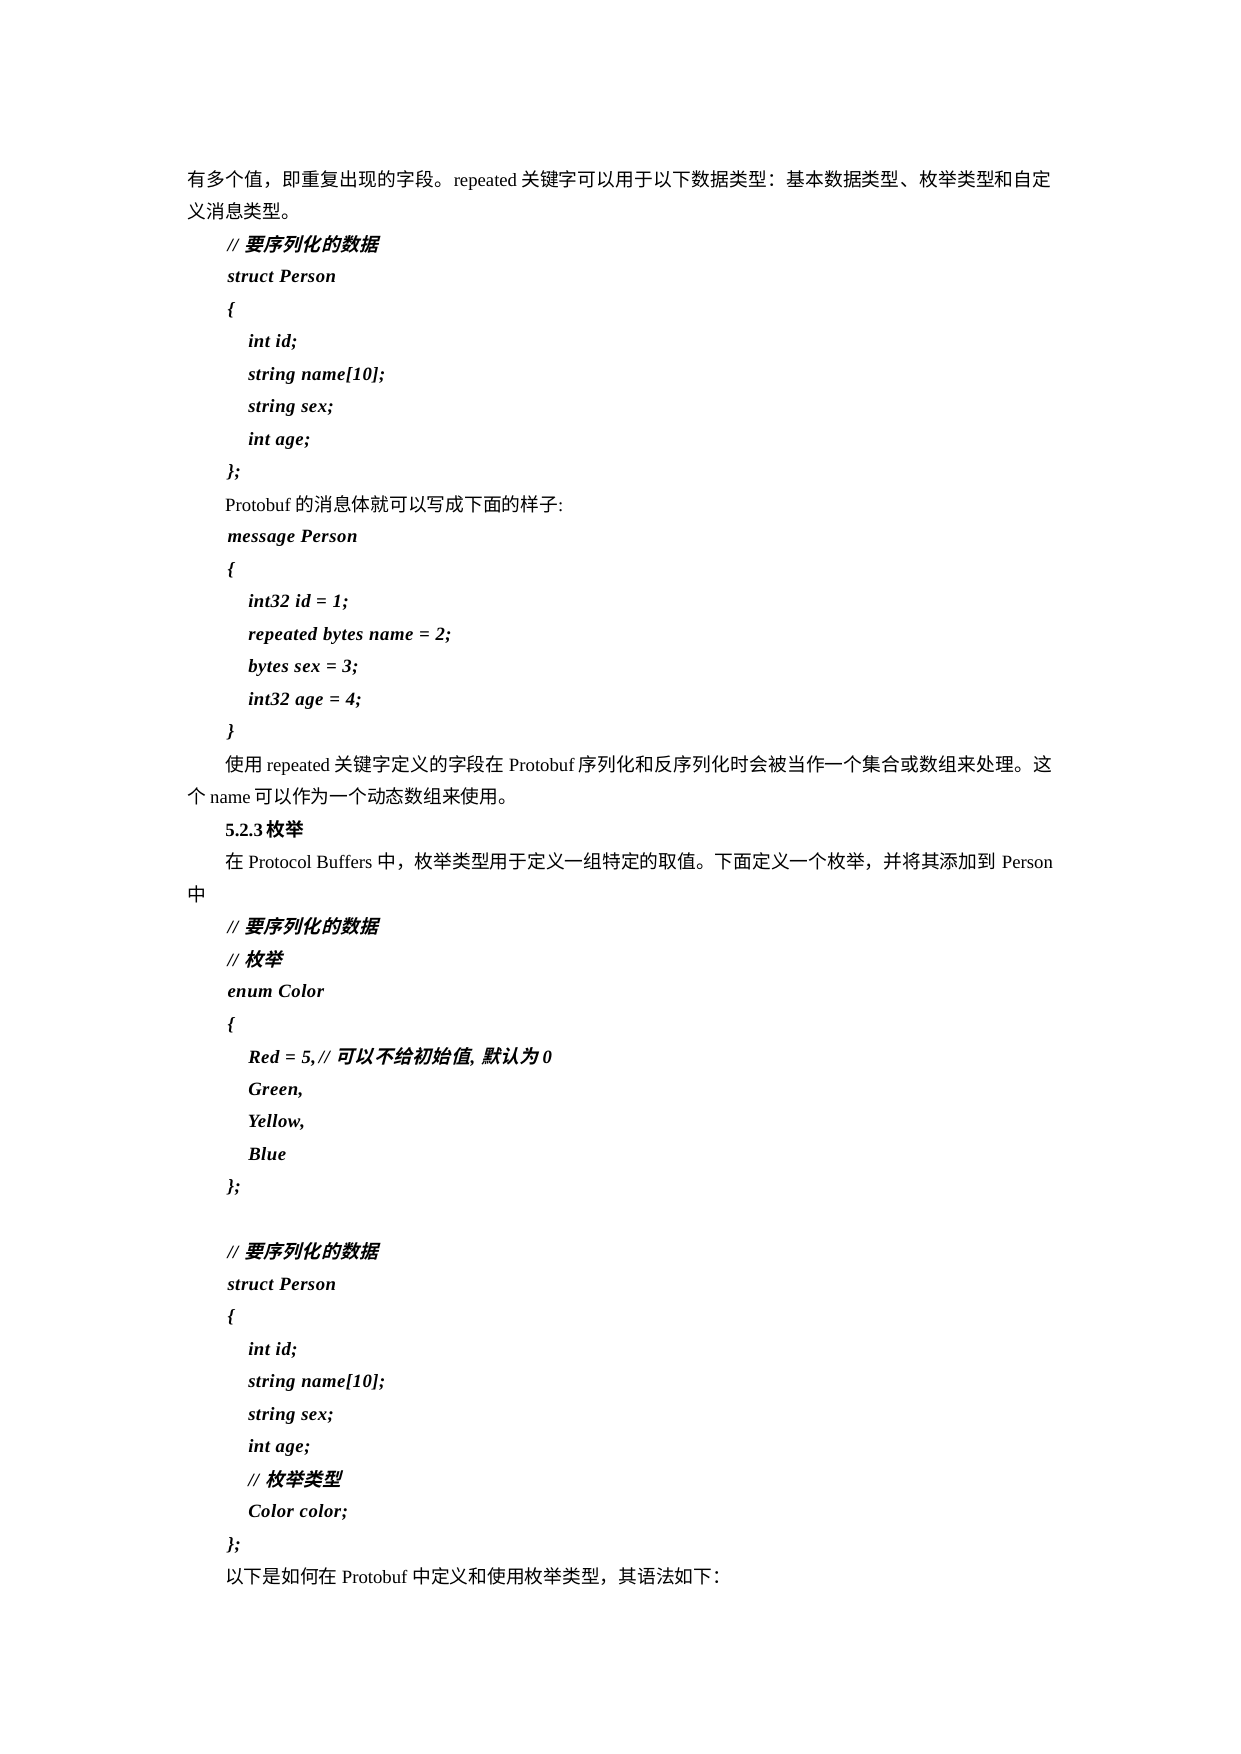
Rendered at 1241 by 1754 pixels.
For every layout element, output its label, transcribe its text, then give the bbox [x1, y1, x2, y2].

text message Person [187, 519, 1053, 552]
title struct Person [187, 1267, 1053, 1299]
text string sex; [187, 389, 1053, 422]
title Green, [187, 1072, 1053, 1104]
text 以下是如何在 Protobuf 中定义和使用枚举类型，其语法如下： [187, 1559, 1053, 1592]
text 在 Protocol Buffers 中，枚举类型用于定义一组特定的取值。下面定义一个枚举，并将其添加到Person中 [187, 844, 1053, 909]
title }; [187, 1527, 1053, 1559]
title enum Color [187, 974, 1053, 1007]
text int32 id = 1; [187, 584, 1053, 617]
text string name[10]; [187, 357, 1053, 389]
title string name[10]; [187, 1364, 1053, 1397]
title // 要序列化的数据 [187, 1234, 1053, 1267]
text Protobuf 的消息体就可以写成下面的样子: [187, 487, 1053, 519]
title // 枚举类型 [187, 1462, 1053, 1494]
text // 要序列化的数据 [187, 227, 1053, 259]
title string sex; [187, 1397, 1053, 1429]
text } [187, 714, 1053, 747]
title // 枚举 [187, 942, 1053, 974]
subtitle 5.2.3枚举 [187, 812, 1053, 844]
title Red = 5, // 可以不给初始值, 默认为0 [187, 1039, 1053, 1072]
text int age; [187, 422, 1053, 454]
title { [187, 1007, 1053, 1039]
title // 要序列化的数据 [187, 909, 1053, 942]
text bytes sex = 3; [187, 649, 1053, 682]
text 使用repeated关键字定义的字段在Protobuf序列化和反序列化时会被当作一个集合或数组来处理。这个name可以作为一个动态数组来使用。 [187, 747, 1053, 812]
text { [187, 552, 1053, 584]
title }; [187, 1169, 1053, 1202]
text repeated bytes name = 2; [187, 617, 1053, 649]
title Blue [187, 1137, 1053, 1169]
text }; [187, 454, 1053, 487]
text int id; [187, 324, 1053, 357]
text int32 age = 4; [187, 682, 1053, 714]
text { [187, 292, 1053, 324]
title Color color; [187, 1494, 1053, 1527]
title int id; [187, 1332, 1053, 1364]
text struct Person [187, 259, 1053, 292]
title Yellow, [187, 1104, 1053, 1137]
title { [187, 1299, 1053, 1332]
title int age; [187, 1429, 1053, 1462]
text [187, 162, 1053, 227]
